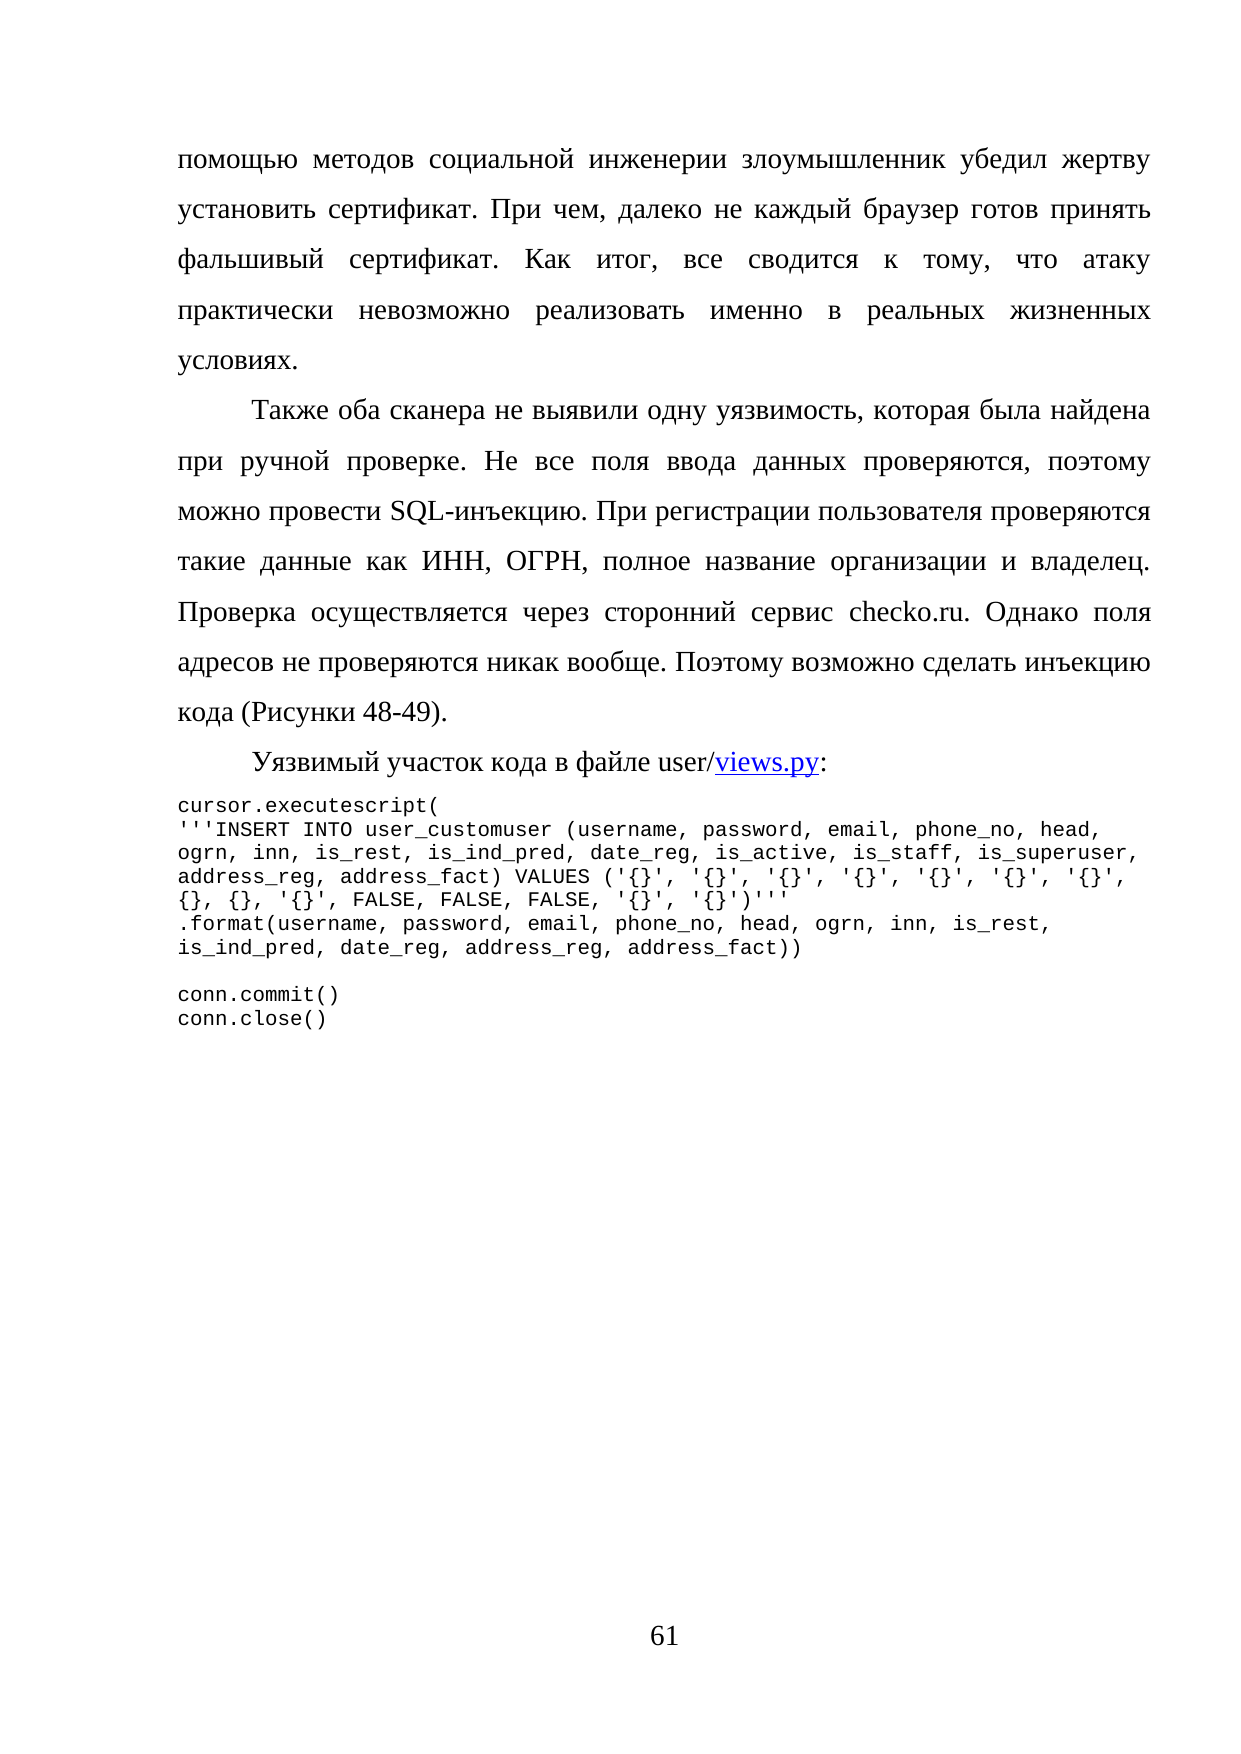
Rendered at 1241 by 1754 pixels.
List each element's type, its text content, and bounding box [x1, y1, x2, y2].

text Также оба сканера не выявили одну уязвимость, которая была найдена при ручной проверке. Не все поля ввода данных проверяются, поэтому можно провести SQL-инъекцию. При регистрации пользователя проверяются такие данные как ИНН, ОГРН, полное название организации и владелец. Проверка осуществляется через сторонний сервис checko.ru. Однако поля адресов не проверяются никак вообще. Поэтому возможно сделать инъекцию кода (Рисунки 48-49). [177, 392, 1152, 728]
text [177, 141, 1152, 376]
text Уязвимый участок кода в файле user/views.py: [177, 744, 1152, 778]
text cursor.executescript( '''INSERT INTO user_customuser (username, password, email, phone_no, head, ogrn, inn, is_rest, is_ind_pred, date_reg, is_active, is_staff, is_superuser, address_reg, address_fact) VALUES ('{}', '{}', '{}', '{}', '{}', '{}', '{}', {}, {}, '{}', FALSE, FALSE, FALSE, '{}', '{}')''' .format(username, password, email, phone_no, head, ogrn, inn, is_rest, is_ind_pred, date_reg, address_reg, address_fact)) conn.commit() conn.close() [177, 795, 1152, 1031]
